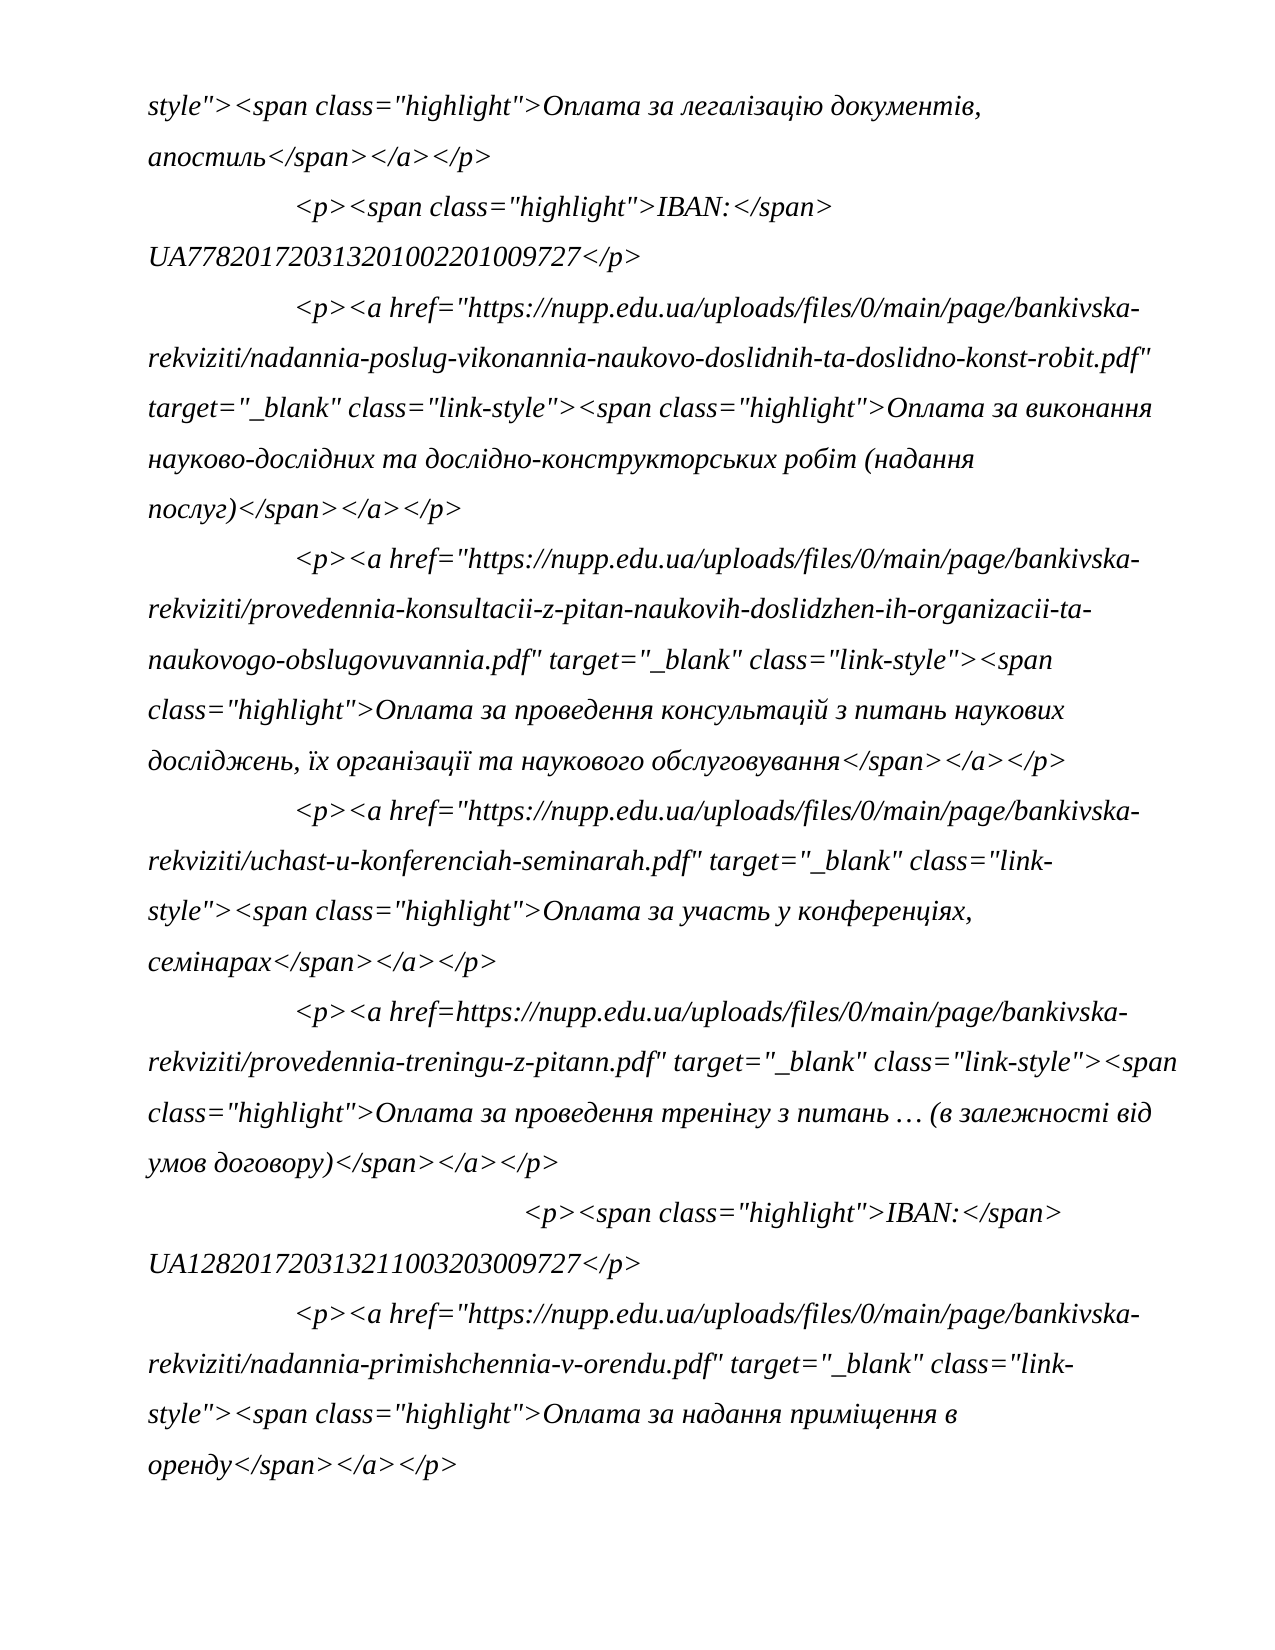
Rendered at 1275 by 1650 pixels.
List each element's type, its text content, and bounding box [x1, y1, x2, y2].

text <p><a href="https://nupp.edu.ua/uploads/files/0/main/page/bankivska-rekviziti/provedennia-konsultacii-z-pitan-naukovih-doslidzhen-ih-organizacii-ta-naukovogo-obslugovuvannia.pdf" target="_blank" class="link-style"><span class="highlight">Оплата за проведення консультацій з питань наукових досліджень, їх організації та наукового обслуговування</span></a></p> [148, 541, 1186, 776]
text <p><a href="https://nupp.edu.ua/uploads/files/0/main/page/bankivska-rekviziti/nadannia-poslug-vikonannia-naukovo-doslidnih-ta-doslidno-konst-robit.pdf" target="_blank" class="link-style"><span class="highlight">Оплата за виконання науково-дослідних та дослідно-конструкторських робіт (надання послуг)</span></a></p> [148, 290, 1186, 524]
text <p><span class="highlight">IBAN:</span> UA128201720313211003203009727</p> [148, 1195, 1186, 1279]
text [148, 88, 1186, 172]
text <p><a href="https://nupp.edu.ua/uploads/files/0/main/page/bankivska-rekviziti/nadannia-primishchennia-v-orendu.pdf" target="_blank" class="link-style"><span class="highlight">Оплата за надання приміщення в оренду</span></a></p> [148, 1296, 1186, 1481]
text <p><a href=https://nupp.edu.ua/uploads/files/0/main/page/bankivska-rekviziti/provedennia-treningu-z-pitann.pdf" target="_blank" class="link-style"><span class="highlight">Оплата за проведення тренінгу з питань … (в залежності від умов договору)</span></a></p> [148, 994, 1186, 1179]
text <p><span class="highlight">IBAN:</span> UA778201720313201002201009727</p> [148, 189, 1186, 273]
text <p><a href="https://nupp.edu.ua/uploads/files/0/main/page/bankivska-rekviziti/uchast-u-konferenciah-seminarah.pdf" target="_blank" class="link-style"><span class="highlight">Оплата за участь у конференціях, семінарах</span></a></p> [148, 793, 1186, 977]
